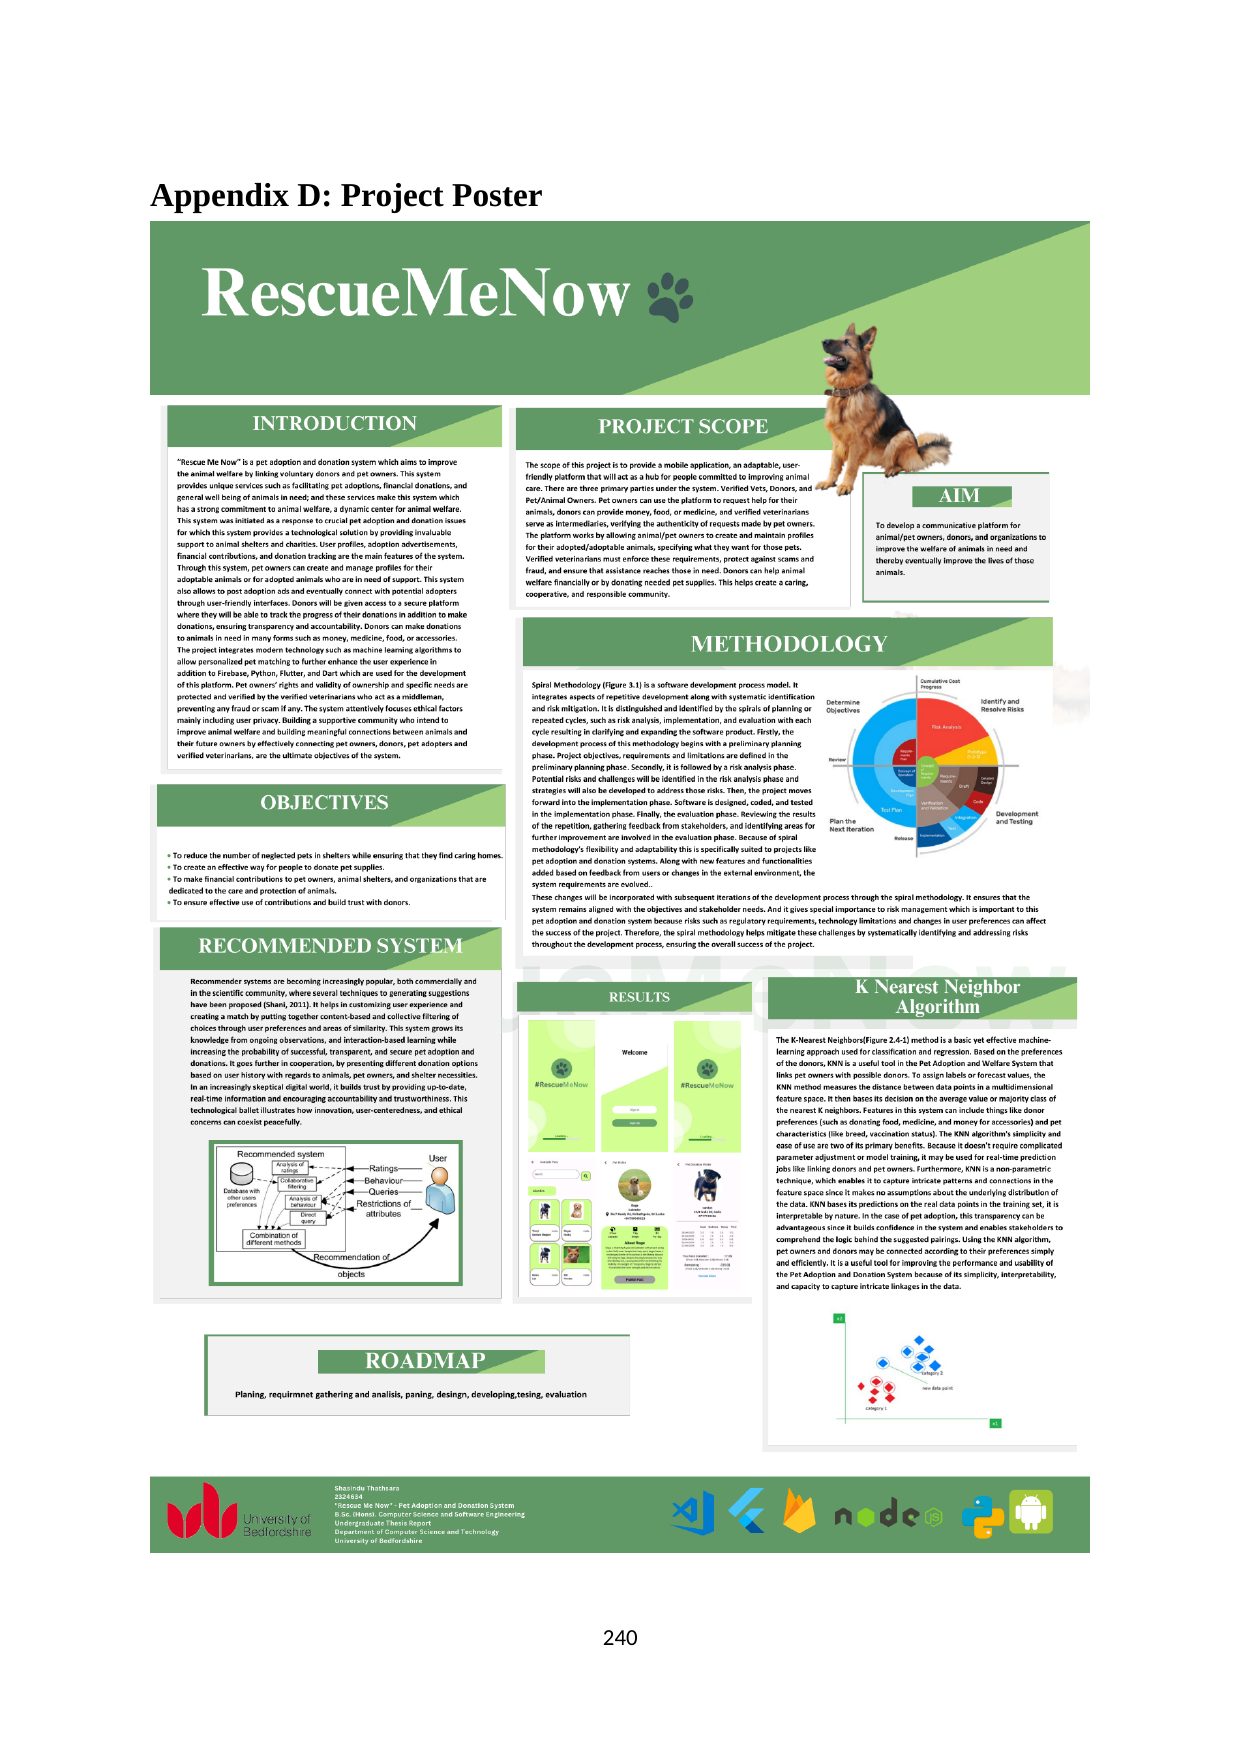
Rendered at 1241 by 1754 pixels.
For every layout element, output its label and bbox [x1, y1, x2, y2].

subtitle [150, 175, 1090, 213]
picture [150, 221, 1090, 1553]
